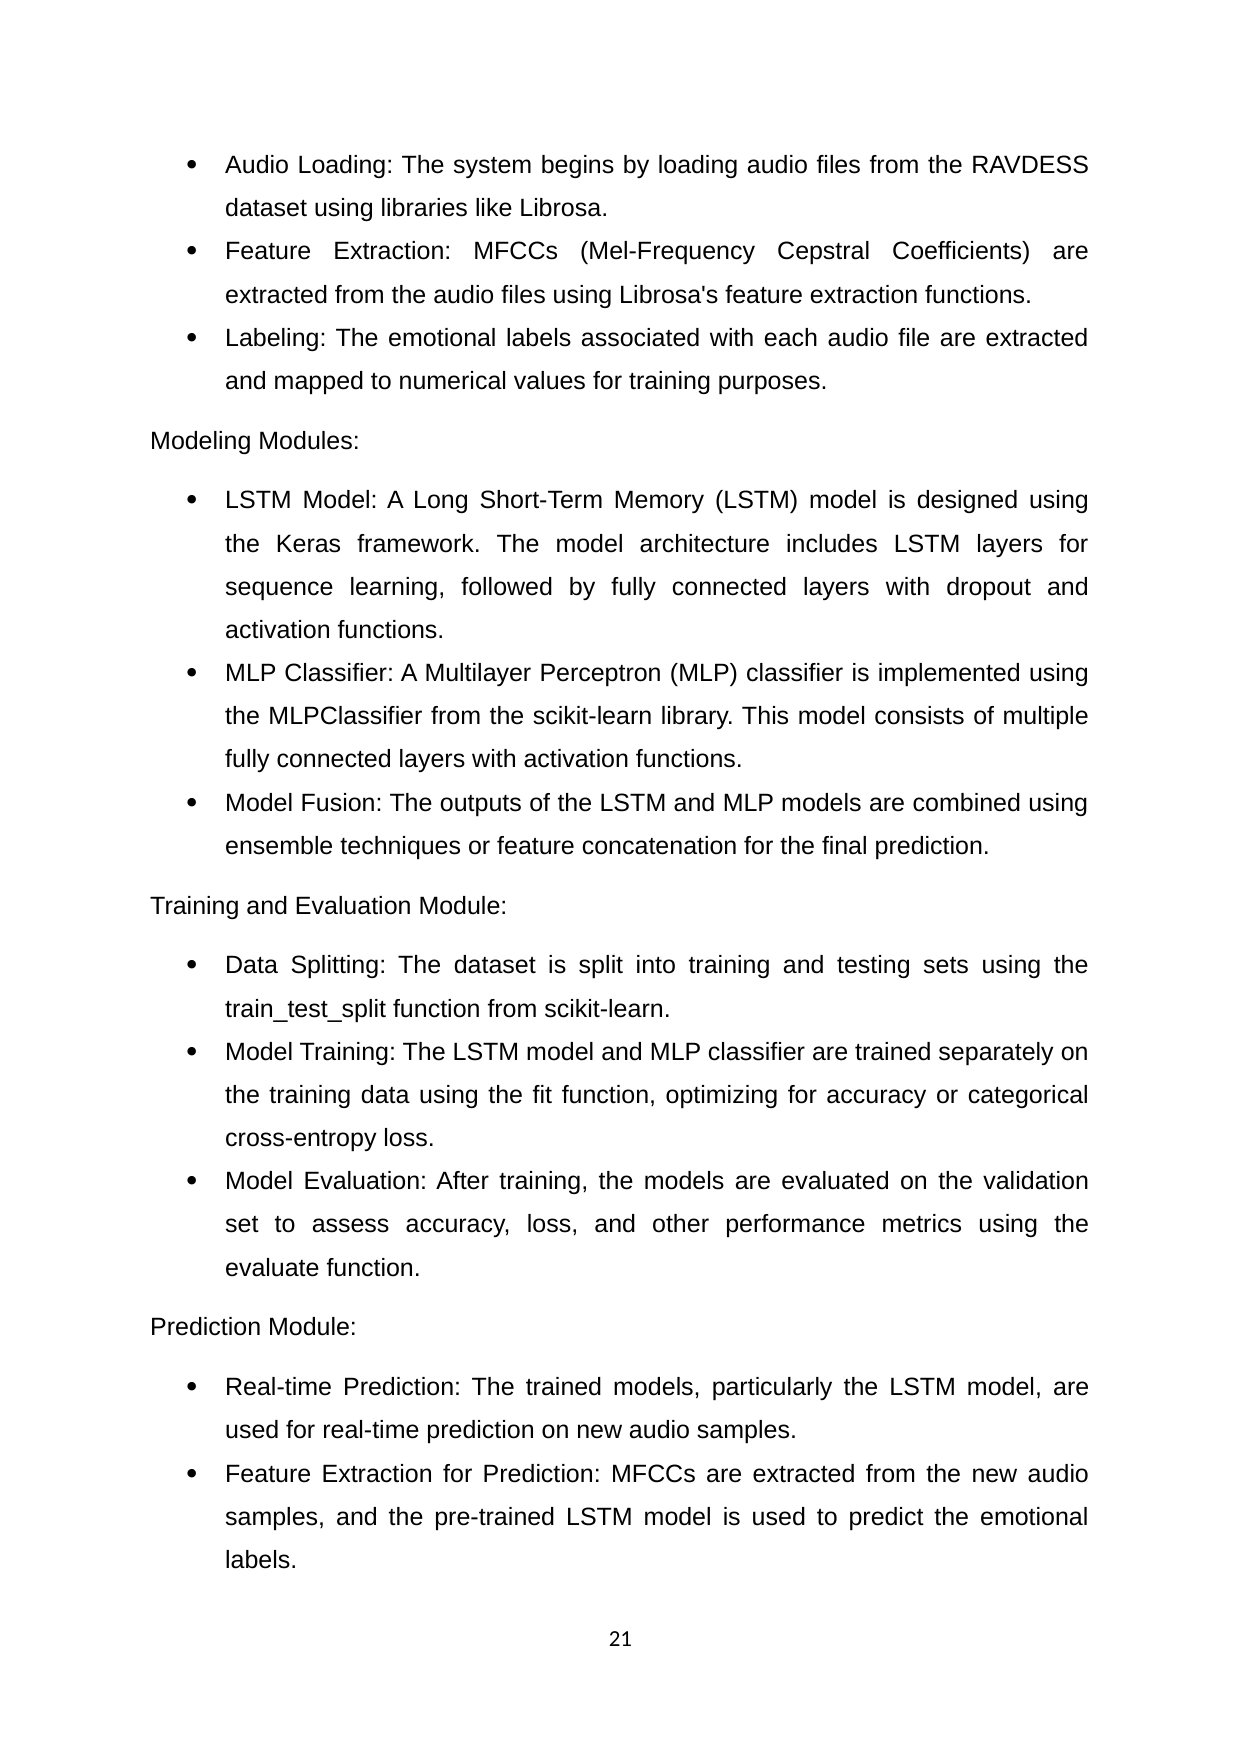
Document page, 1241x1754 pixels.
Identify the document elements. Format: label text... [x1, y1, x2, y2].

list Real-time Prediction: The trained models, particularly the LSTM model, are used for real-time prediction on new audio samples. [187, 1372, 1090, 1444]
list Model Evaluation: After training, the models are evaluated on the validation set to assess accuracy, loss, and other performance metrics using the evaluate function. [187, 1166, 1090, 1281]
list Data Splitting: The dataset is split into training and testing sets using the train_test_split function from scikit-learn. [187, 950, 1090, 1022]
text Modeling Modules: [150, 426, 1090, 454]
list Feature Extraction for Prediction: MFCCs are extracted from the new audio samples, and the pre-trained LSTM model is used to predict the emotional labels. [187, 1458, 1090, 1574]
list Audio Loading: The system begins by loading audio files from the RAVDESS dataset using libraries like Librosa. [187, 150, 1090, 222]
list Model Training: The LSTM model and MLP classifier are trained separately on the training data using the fit function, optimizing for accuracy or categorical cross-entropy loss. [187, 1037, 1090, 1152]
list LSTM Model: A Long Short-Term Memory (LSTM) model is designed using the Keras framework. The model architecture includes LSTM layers for sequence learning, followed by fully connected layers with dropout and activation functions. [187, 486, 1090, 644]
list MLP Classifier: A Multilayer Perceptron (MLP) classifier is implemented using the MLPClassifier from the scikit-learn library. This model consists of multiple fully connected layers with activation functions. [187, 658, 1090, 773]
list Model Fusion: The outputs of the LSTM and MLP models are combined using ensemble techniques or feature concatenation for the final prediction. [187, 788, 1090, 859]
text Training and Evaluation Module: [150, 891, 1090, 919]
text Prediction Module: [150, 1312, 1090, 1341]
list Feature Extraction: MFCCs (Mel-Frequency Cepstral Coefficients) are extracted from the audio files using Librosa's feature extraction functions. [187, 236, 1090, 308]
list Labeling: The emotional labels associated with each audio file are extracted and mapped to numerical values for training purposes. [187, 323, 1090, 395]
